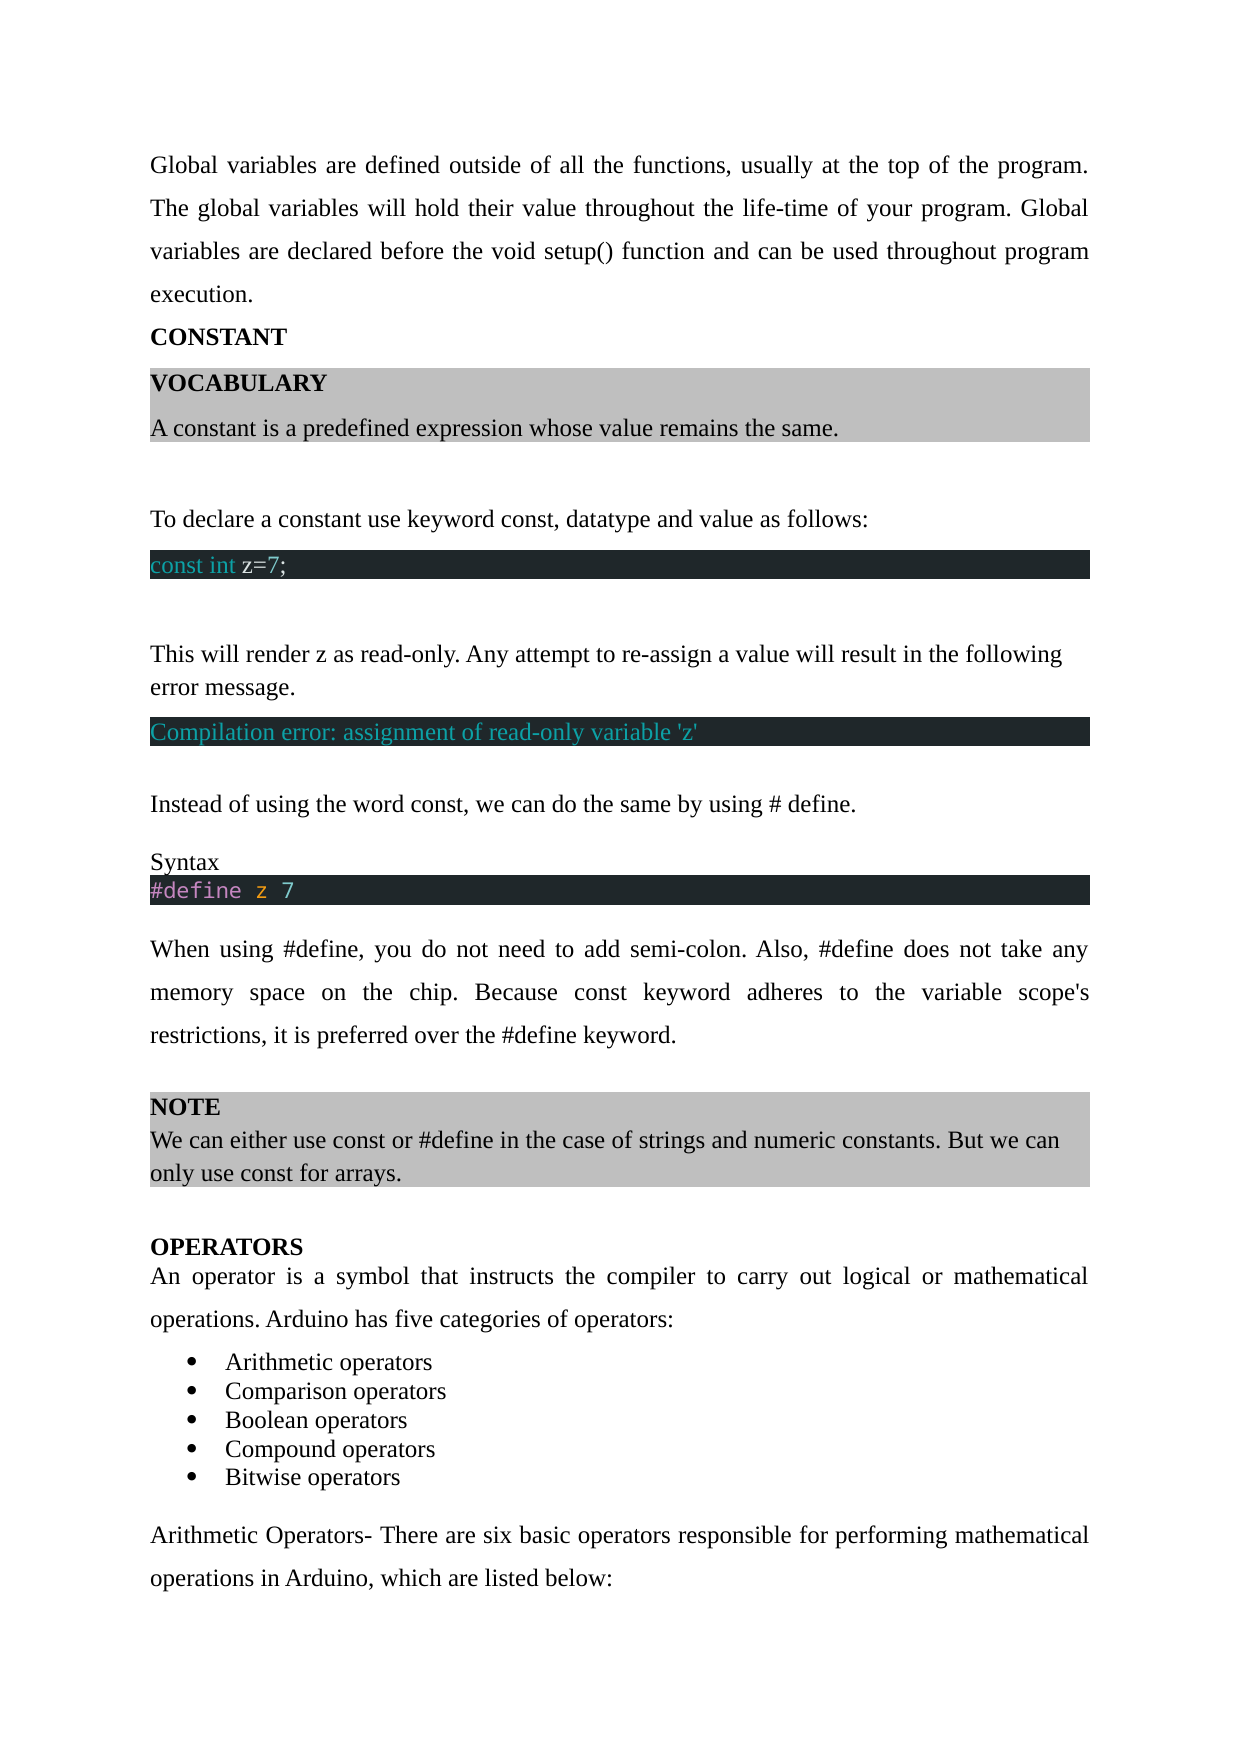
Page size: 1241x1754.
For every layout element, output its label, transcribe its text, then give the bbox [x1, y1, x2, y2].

text An operator is a symbol that instructs the compiler to carry out logical or mathematical operations. Arduino has five categories of operators: [150, 1261, 1090, 1333]
text When using #define, you do not need to add semi-colon. Also, #define does not take any memory space on the chip. Because const keyword adheres to the variable scope's restrictions, it is preferred over the #define keyword. [150, 934, 1090, 1049]
text A constant is a predefined expression whose value remains the same. [150, 413, 1090, 442]
list Comparison operators [187, 1376, 1090, 1405]
text We can either use const or #define in the case of strings and numeric constants. But we can only use const for arrays. [150, 1125, 1090, 1187]
text const int z=7; [150, 550, 1090, 579]
text #define z 7 [150, 875, 1090, 905]
text Compilation error: assignment of read-only variable 'z' [150, 717, 1090, 746]
list Bitwise operators [187, 1462, 1090, 1491]
text Constant [150, 322, 1090, 351]
text Arithmetic Operators- There are six basic operators responsible for performing mathematical operations in Arduino, which are listed below: [150, 1520, 1090, 1592]
list Boolean operators [187, 1405, 1090, 1434]
text To declare a constant use keyword const, datatype and value as follows: [150, 504, 1090, 533]
text Note [150, 1092, 1090, 1121]
text This will render z as read-only. Any attempt to re-assign a value will result in the following error message. [150, 639, 1090, 701]
list Compound operators [187, 1434, 1090, 1462]
text Instead of using the word const, we can do the same by using # define. [150, 789, 1090, 818]
list Arithmetic operators [187, 1347, 1090, 1376]
text Global variables are defined outside of all the functions, usually at the top of the program. The global variables will hold their value throughout the life-time of your program. Global variables are declared before the void setup() function and can be used throughout program execution. [150, 150, 1090, 308]
text Syntax [150, 847, 1090, 875]
text VOCABULARY [150, 368, 1090, 397]
text Operators [150, 1232, 1090, 1261]
